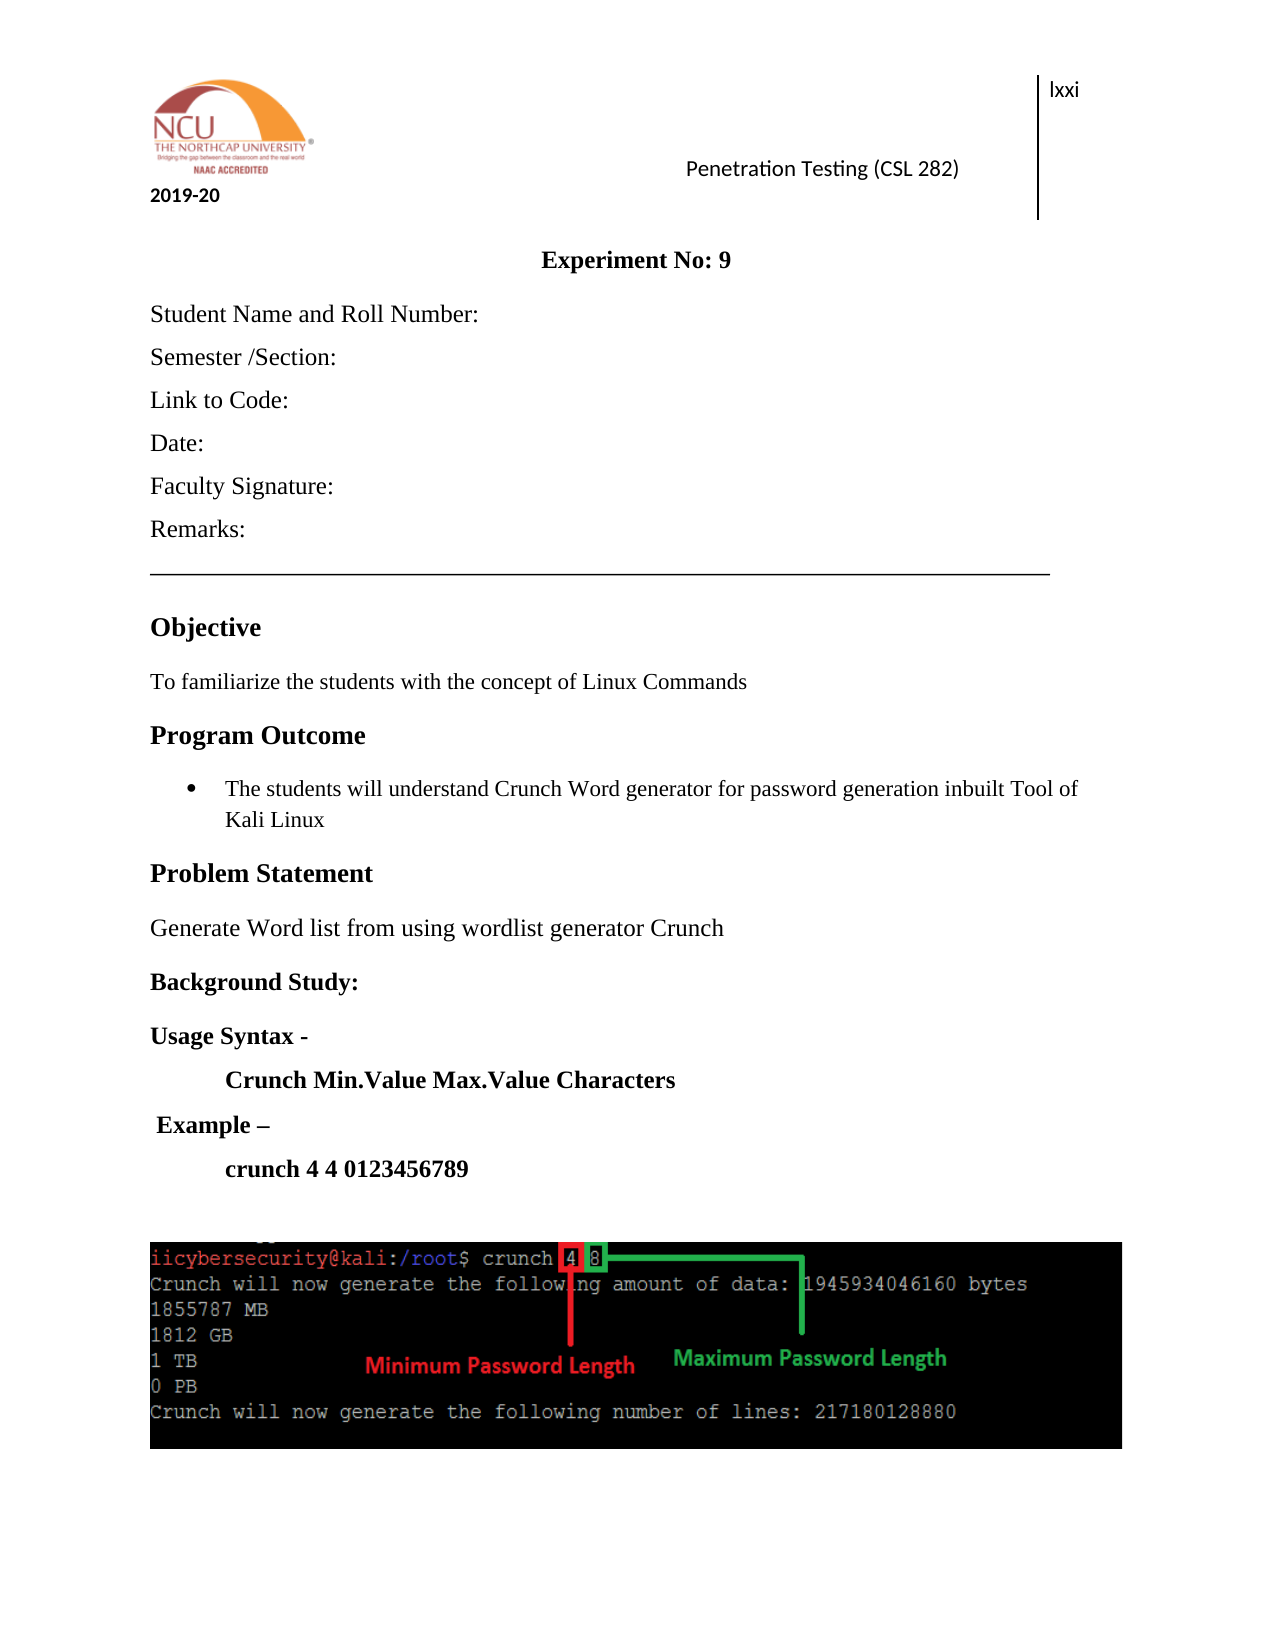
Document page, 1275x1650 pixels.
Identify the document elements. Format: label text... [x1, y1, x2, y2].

text Faculty Signature: [150, 471, 1122, 500]
text Generate Word list from using wordlist generator Crunch [150, 913, 1122, 942]
text Semester /Section: [150, 342, 1122, 371]
picture [150, 1242, 1123, 1449]
text Crunch Min.Value Max.Value Characters [150, 1065, 1122, 1094]
text Program Outcome [150, 719, 1122, 750]
text Usage Syntax - [150, 1021, 1122, 1050]
text Remarks: [150, 514, 1122, 543]
text Link to Code: [150, 385, 1122, 414]
text Example – [150, 1110, 1122, 1138]
text Date: [150, 428, 1122, 457]
text Problem Statement [150, 857, 1122, 888]
list The students will understand Crunch Word generator for password generation inbuilt Tool of Kali Linux [187, 776, 1122, 832]
text Experiment No: 9 [150, 245, 1122, 274]
text Background Study: [150, 967, 1122, 996]
picture [150, 75, 314, 177]
subtitle Student Name and Roll Number: [150, 299, 1122, 327]
text Objective [150, 611, 1122, 642]
text crunch 4 4 0123456789 [150, 1154, 1122, 1183]
text To familiarize the students with the concept of Linux Commands [150, 668, 1122, 694]
